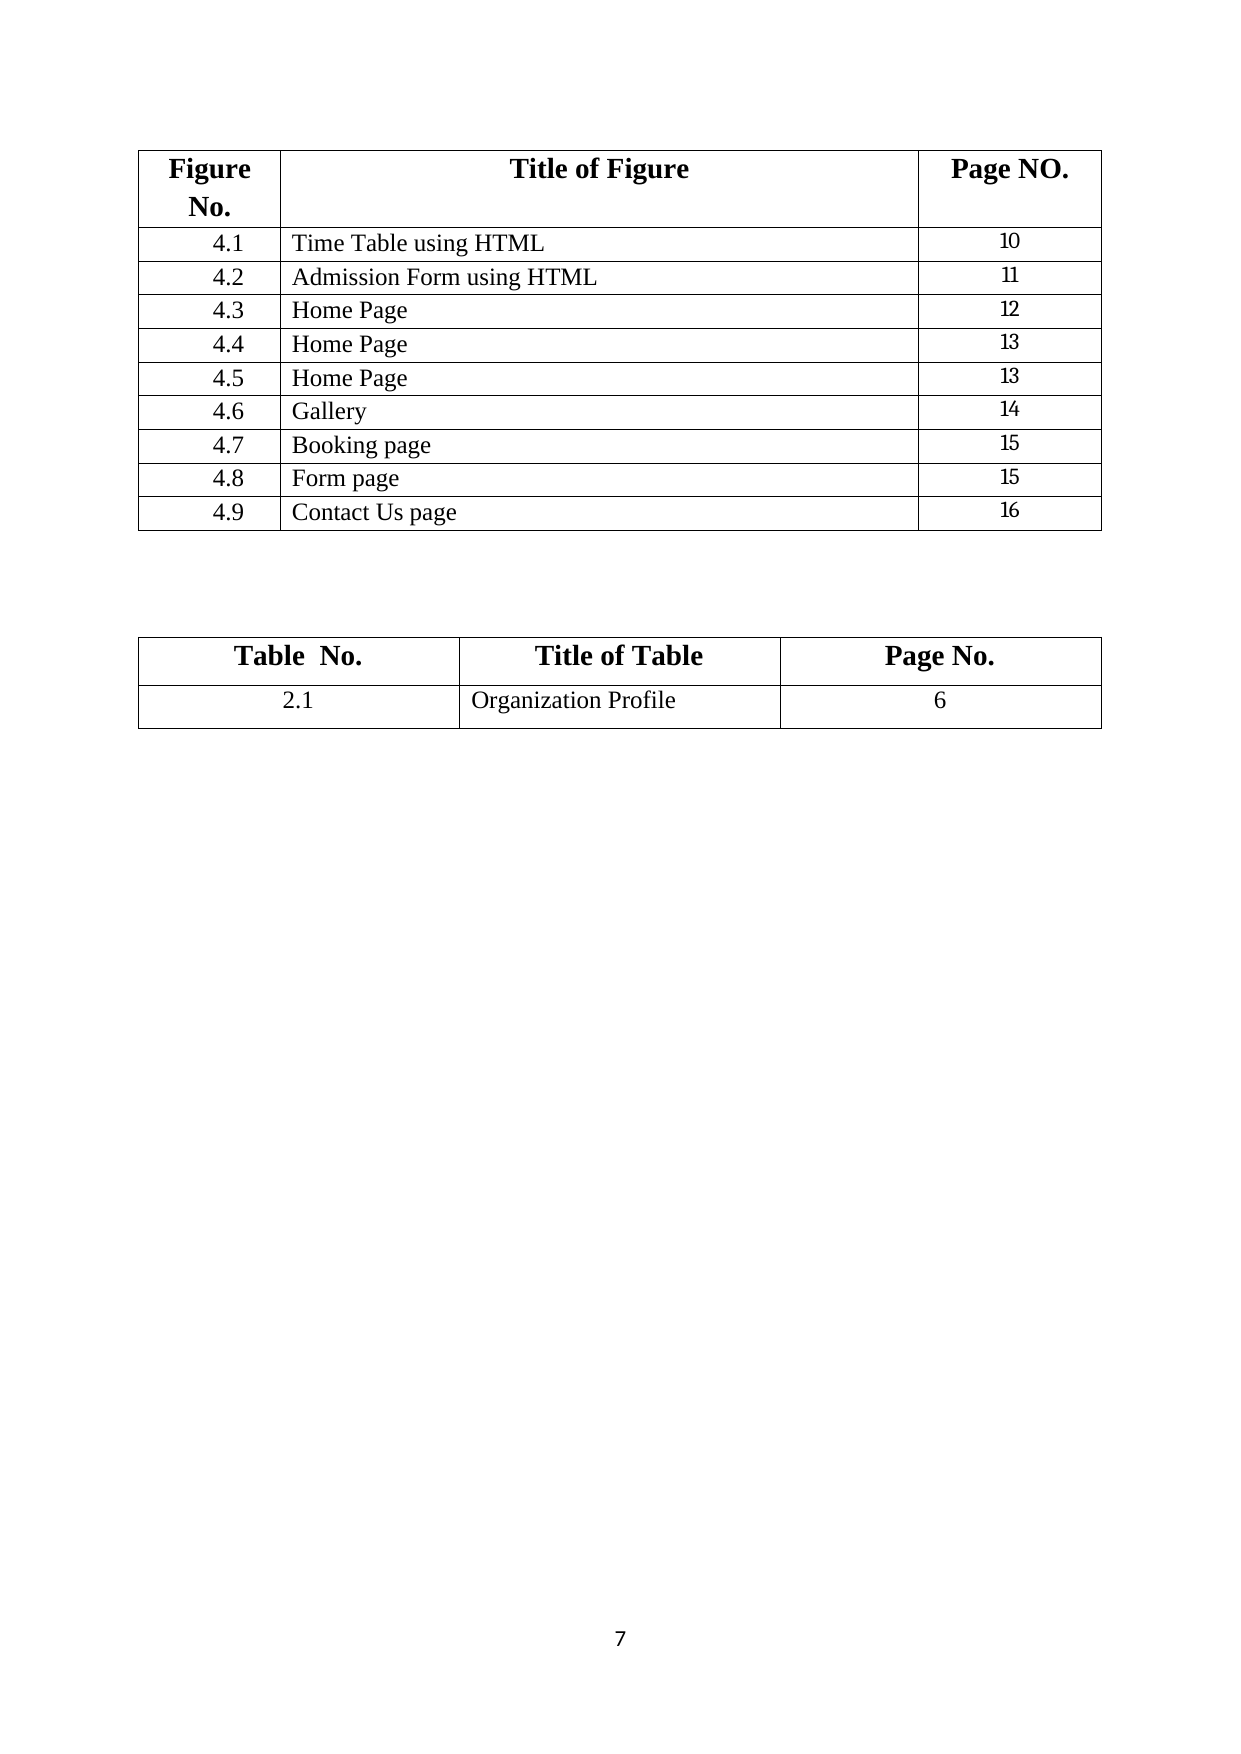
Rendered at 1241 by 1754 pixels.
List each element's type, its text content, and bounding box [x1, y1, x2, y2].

table_cell 4.4 [139, 329, 280, 362]
table_cell 15 [919, 430, 1101, 462]
table_cell Home Page [281, 329, 918, 362]
table_cell 4.2 [139, 262, 280, 294]
table_cell 13 [919, 329, 1101, 362]
table_cell Home Page [281, 363, 918, 395]
table_cell 12 [919, 295, 1101, 328]
table_cell 10 [919, 228, 1101, 261]
table_header Title of Table [460, 638, 780, 684]
table_cell 4.6 [139, 396, 280, 429]
table_cell Home Page [281, 295, 918, 328]
table_cell 4.9 [139, 497, 280, 530]
table_cell 2.1 [139, 686, 459, 727]
table_cell 13 [919, 363, 1101, 395]
table_header Page NO. [919, 151, 1101, 227]
table_cell Time Table using HTML [281, 228, 918, 261]
table_header Page No. [781, 638, 1101, 684]
table_cell 15 [919, 464, 1101, 496]
table_cell Gallery [281, 396, 918, 429]
table_cell 4.3 [139, 295, 280, 328]
table_cell 11 [919, 262, 1101, 294]
table_cell Form page [281, 464, 918, 496]
table_cell Admission Form using HTML [281, 262, 918, 294]
table_cell 4.8 [139, 464, 280, 496]
table_header Title of Figure [281, 151, 918, 227]
table_cell Contact Us page [281, 497, 918, 530]
table_cell Organization Profile [460, 686, 780, 727]
table_cell 6 [781, 686, 1101, 727]
table_header Figure No. [139, 151, 280, 227]
table_cell 4.5 [139, 363, 280, 395]
table_cell 4.1 [139, 228, 280, 261]
table_cell 14 [919, 396, 1101, 429]
table_cell Booking page [281, 430, 918, 462]
table_header Table No. [139, 638, 459, 684]
table_cell 16 [919, 497, 1101, 530]
table_cell 4.7 [139, 430, 280, 462]
